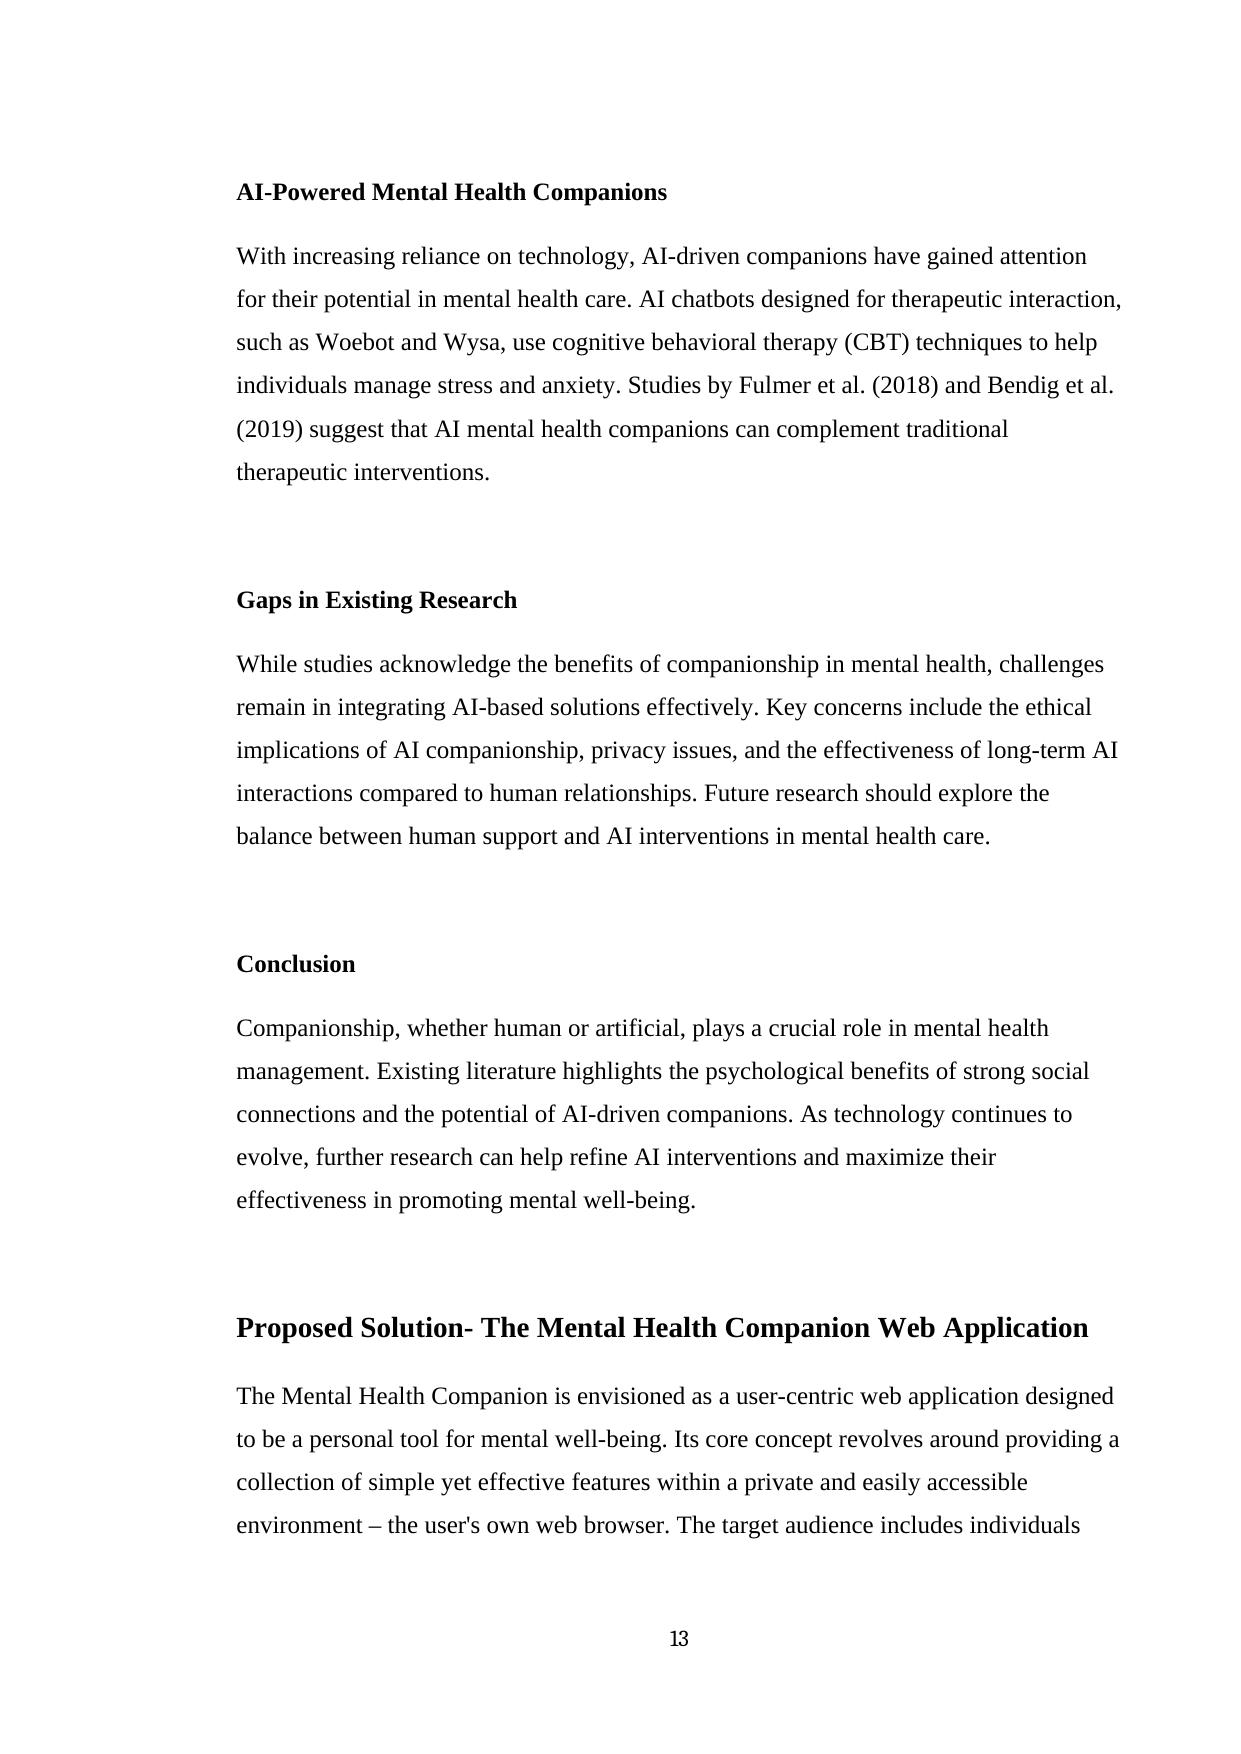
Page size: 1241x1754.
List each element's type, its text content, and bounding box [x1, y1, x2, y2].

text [236, 1381, 1122, 1539]
text With increasing reliance on technology, AI-driven companions have gained attention for their potential in mental health care. AI chatbots designed for therapeutic interaction, such as Woebot and Wysa, use cognitive behavioral therapy (CBT) techniques to help individuals manage stress and anxiety. Studies by Fulmer et al. (2018) and Bendig et al. (2019) suggest that AI mental health companions can complement traditional therapeutic interventions. [236, 241, 1122, 486]
text AI-Powered Mental Health Companions [236, 177, 1122, 206]
text Proposed Solution- The Mental Health Companion Web Application [236, 1310, 1122, 1343]
text Gaps in Existing Research [236, 585, 1122, 613]
text Companionship, whether human or artificial, plays a crucial role in mental health management. Existing literature highlights the psychological benefits of strong social connections and the potential of AI-driven companions. As technology continues to evolve, further research can help refine AI interventions and maximize their effectiveness in promoting mental well-being. [236, 1013, 1122, 1214]
text Conclusion [236, 949, 1122, 978]
text While studies acknowledge the benefits of companionship in mental health, challenges remain in integrating AI-based solutions effectively. Key concerns include the ethical implications of AI companionship, privacy issues, and the effectiveness of long-term AI interactions compared to human relationships. Future research should explore the balance between human support and AI interventions in mental health care. [236, 649, 1122, 850]
